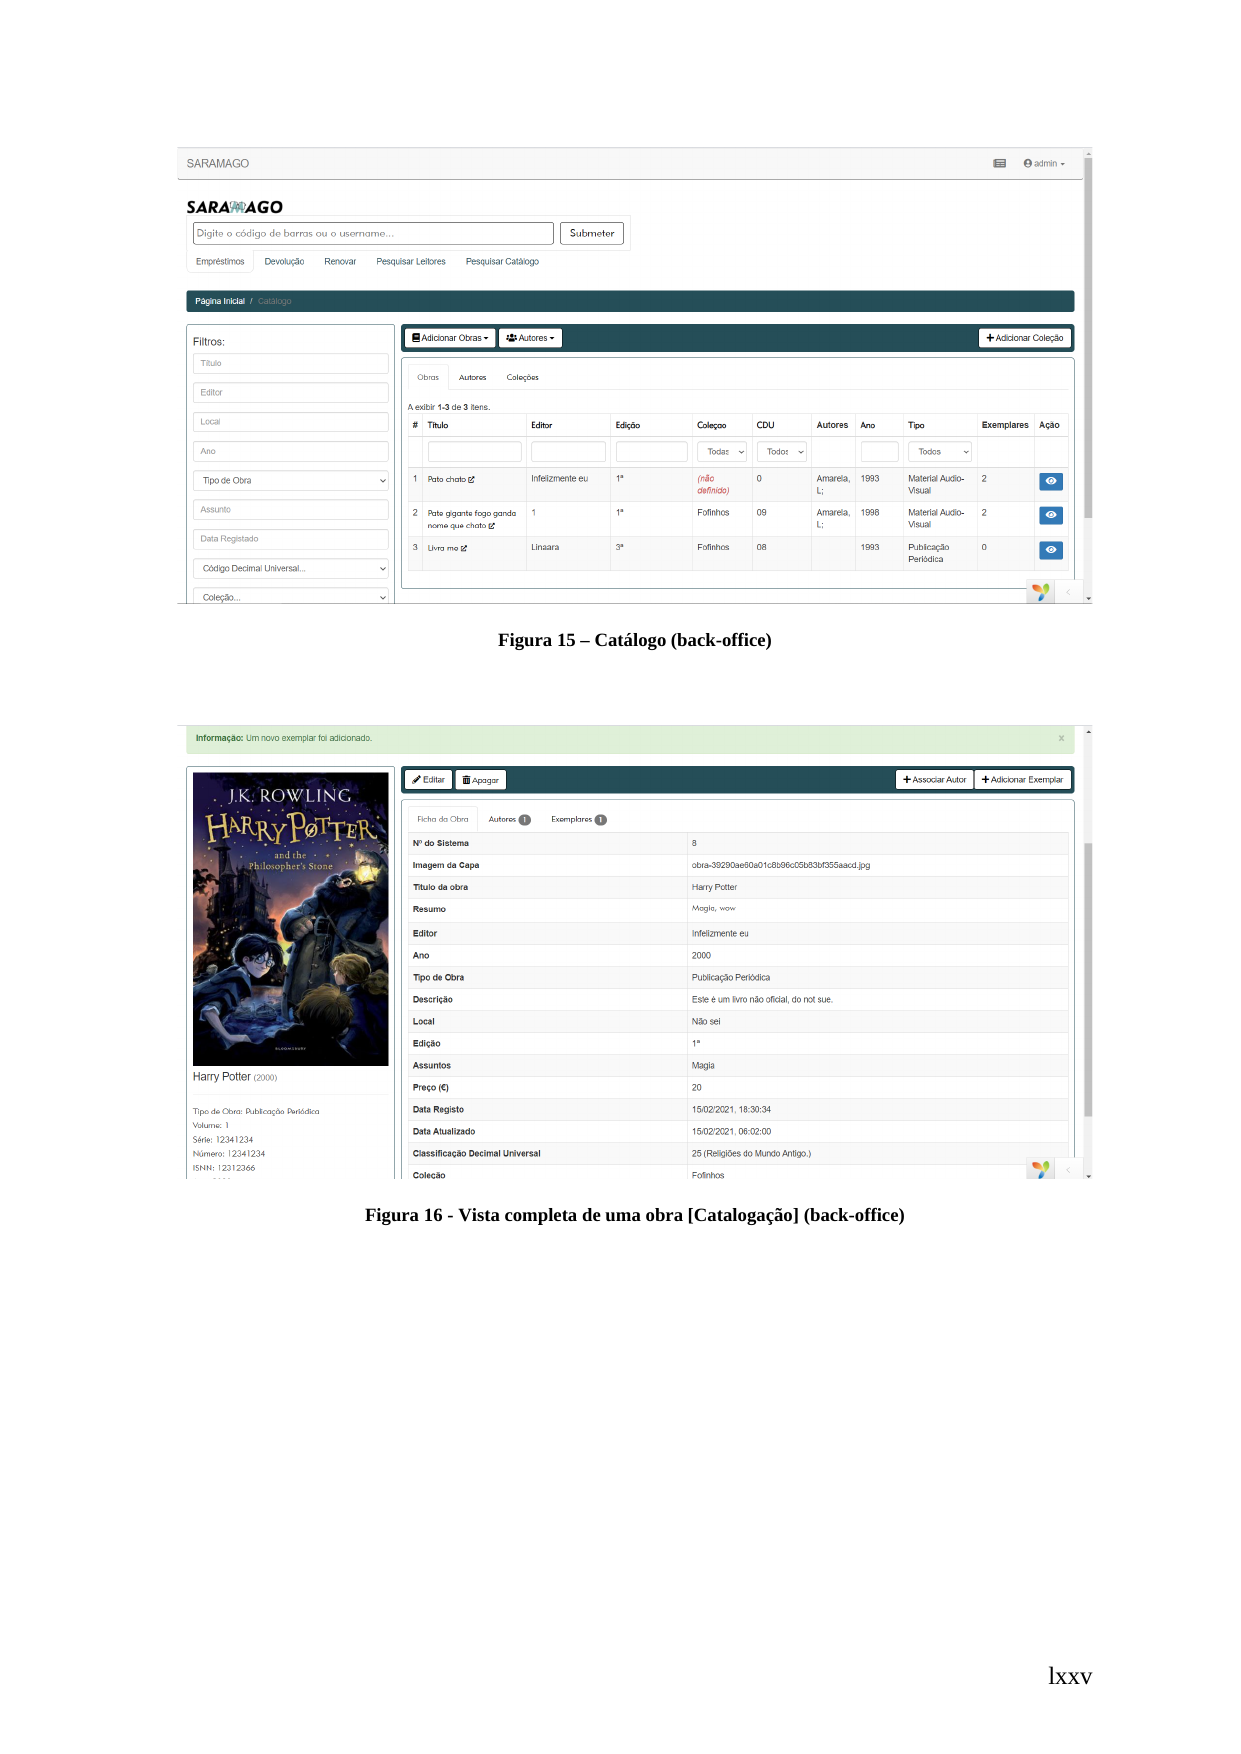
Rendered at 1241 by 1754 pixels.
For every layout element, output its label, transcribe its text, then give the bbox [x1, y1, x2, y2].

picture [177, 147, 1093, 604]
text Figura 16 - Vista completa de uma obra [Catalogação] (back-office) [177, 1204, 1092, 1226]
picture [177, 725, 1093, 1179]
text Figura 15 – Catálogo (back-office) [177, 629, 1092, 650]
